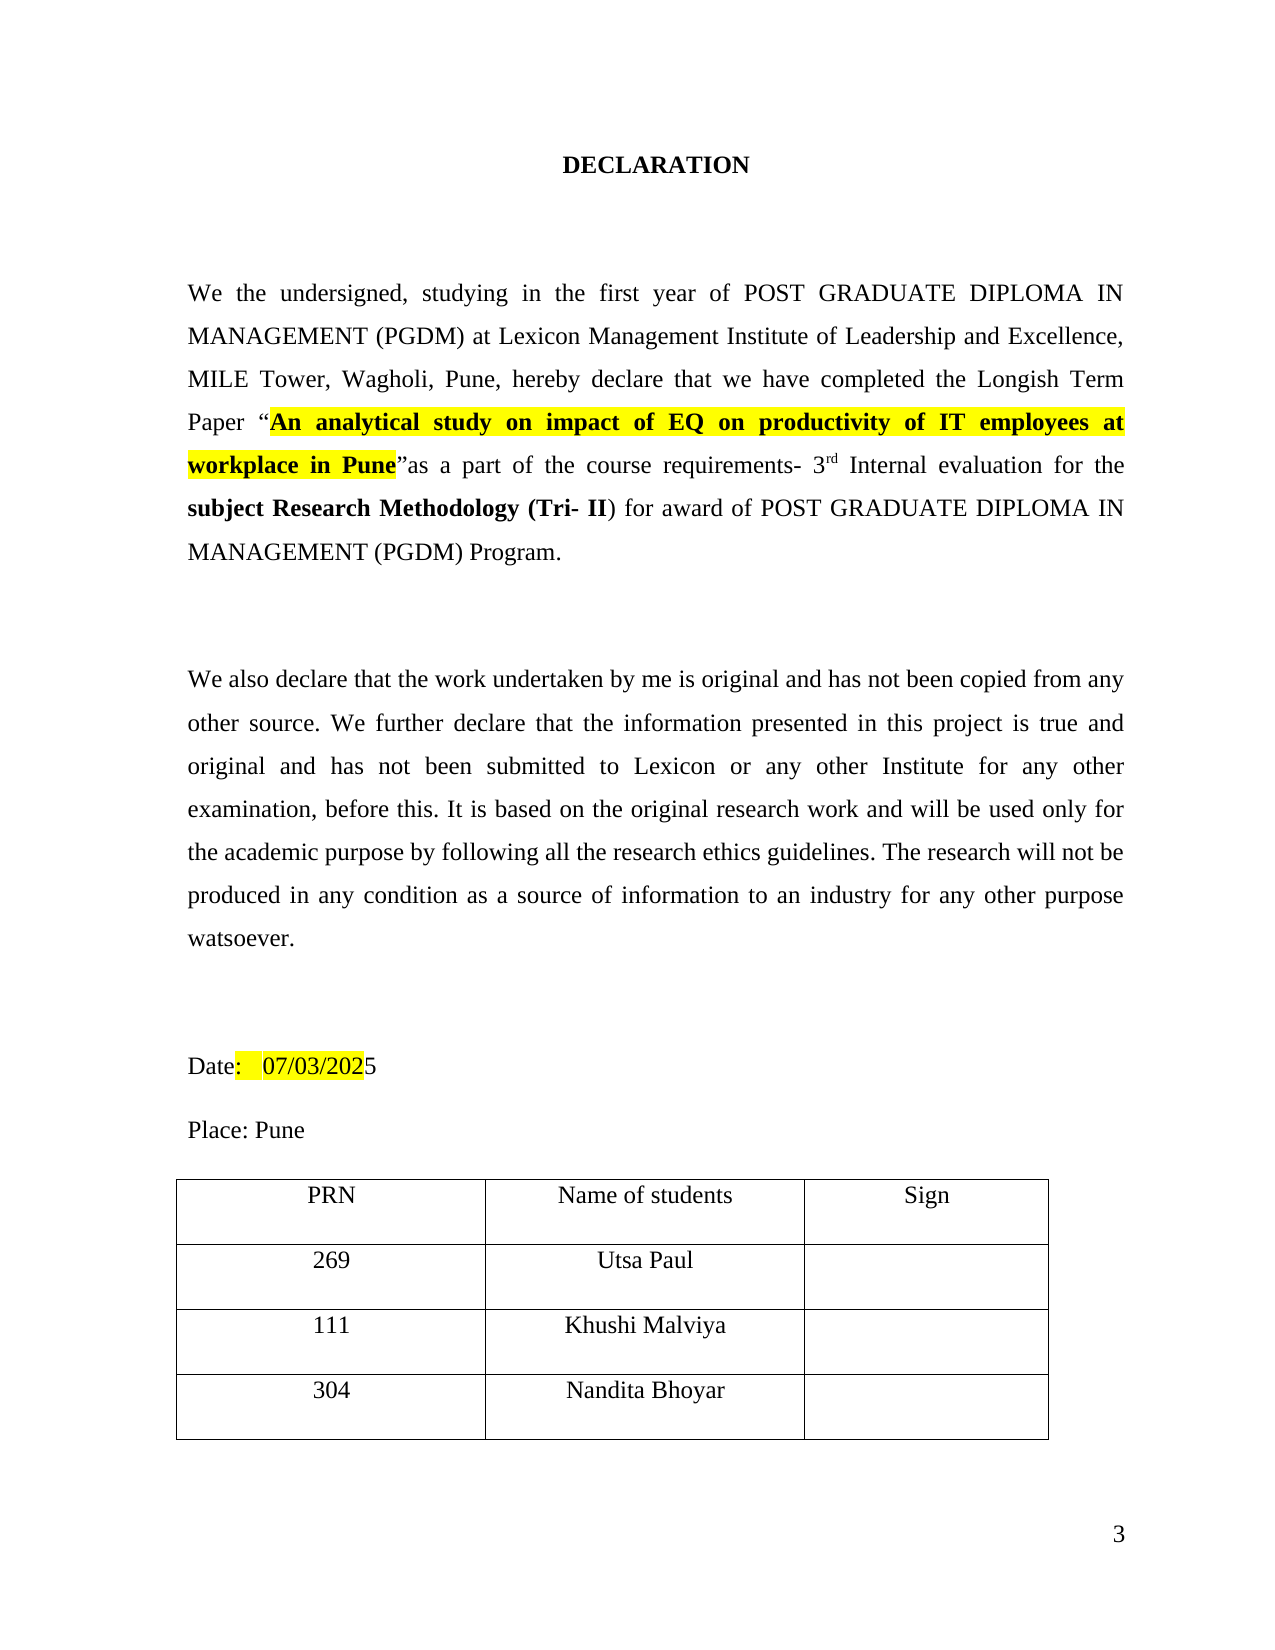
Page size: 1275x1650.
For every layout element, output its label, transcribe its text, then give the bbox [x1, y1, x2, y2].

table_cell Utsa Paul [486, 1245, 804, 1309]
table_cell [805, 1245, 1048, 1309]
table_cell 111 [177, 1310, 485, 1374]
table_cell Nandita Bhoyar [486, 1375, 804, 1439]
text DECLARATION [187, 150, 1125, 179]
text Place: Pune [187, 1115, 1125, 1144]
table_cell Khushi Malviya [486, 1310, 804, 1374]
table_header Name of students [486, 1180, 804, 1244]
text Date: 07/03/2025 [364, 1051, 1125, 1080]
table_cell [805, 1310, 1048, 1374]
table_header PRN [177, 1180, 485, 1244]
table_cell 304 [177, 1375, 485, 1439]
table_cell 269 [177, 1245, 485, 1309]
table_cell [805, 1375, 1048, 1439]
table_header Sign [805, 1180, 1048, 1244]
text Date: 07/03/2025 [187, 1051, 235, 1080]
text We also declare that the work undertaken by me is original and has not been copied from any other source. We further declare that the information presented in this project is true and original and has not been submitted to Lexicon or any other Institute for any other examination, before this. It is based on the original research work and will be used only for the academic purpose by following all the research ethics guidelines. The research will not be produced in any condition as a source of information to an industry for any other purpose watsoever. [187, 664, 1125, 952]
text We the undersigned, studying in the first year of POST GRADUATE DIPLOMA IN MANAGEMENT (PGDM) at Lexicon Management Institute of Leadership and Excellence, MILE Tower, Wagholi, Pune, hereby declare that we have completed the Longish Term Paper “An analytical study on impact of EQ on productivity of IT employees at workplace in Pune”as a part of the course requirements- 3rd Internal evaluation for the subject Research Methodology (Tri- II) for award of POST GRADUATE DIPLOMA IN MANAGEMENT (PGDM) Program. [187, 278, 1125, 565]
